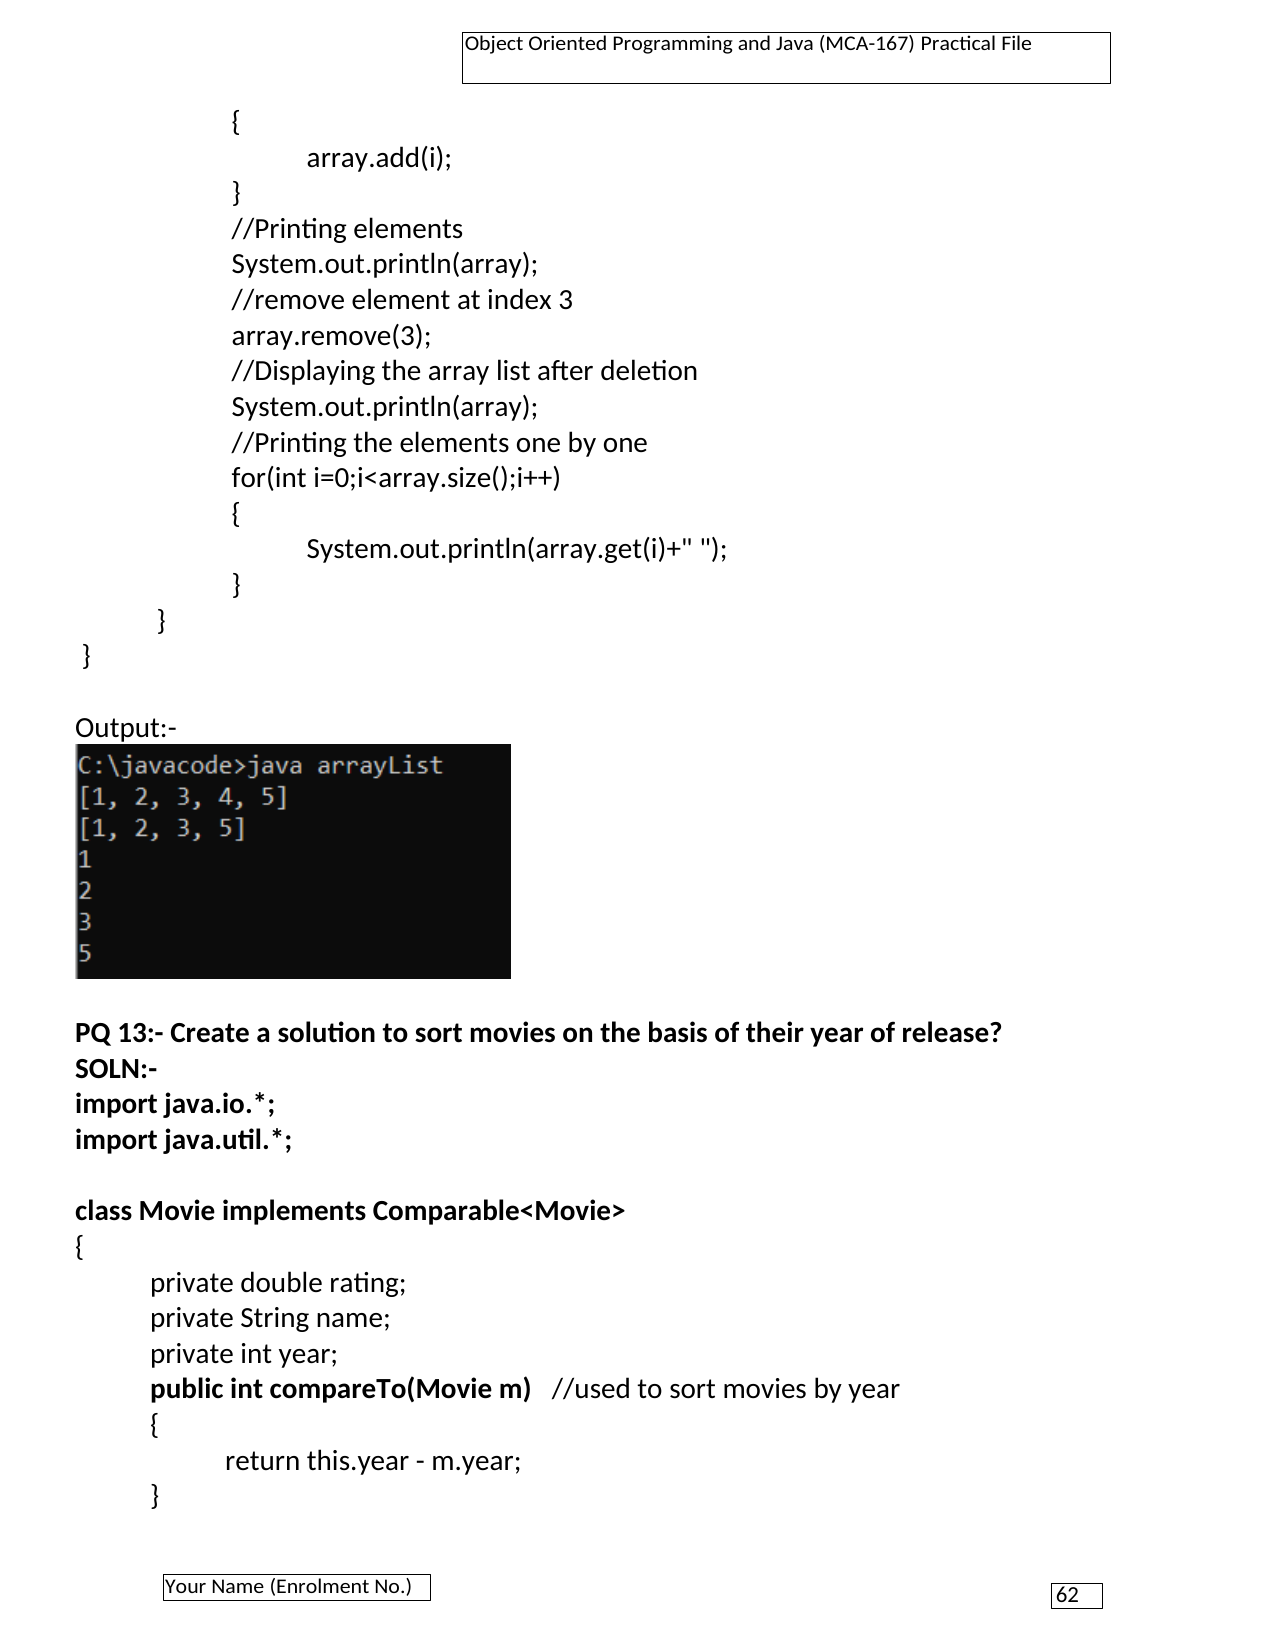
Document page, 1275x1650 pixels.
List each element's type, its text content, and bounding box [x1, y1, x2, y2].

text PQ 13:- Create a solution to sort movies on the basis of their year of release? [75, 1014, 1200, 1050]
text class Movie implements Comparable<Movie> [75, 1192, 1200, 1228]
text System.out.println(array); [75, 246, 1200, 281]
text Output:- [75, 709, 1200, 744]
text for(int i=0;i<array.size();i++) [75, 459, 1200, 495]
text //Displaying the array list after deletion [75, 352, 1200, 388]
text //remove element at index 3 [75, 281, 1200, 317]
text //Printing elements [75, 210, 1200, 246]
text private double rating; [75, 1264, 1200, 1299]
text //Printing the elements one by one [75, 424, 1200, 459]
text } [75, 602, 1200, 637]
text SOLN:- [75, 1050, 1200, 1086]
text System.out.println(array.get(i)+" "); [75, 531, 1200, 566]
text { [75, 1228, 1200, 1264]
text array.remove(3); [75, 317, 1200, 352]
text private int year; [75, 1335, 1200, 1371]
text { [75, 495, 1200, 531]
text array.add(i); [75, 139, 1200, 174]
text } [75, 174, 1200, 210]
text private String name; [75, 1299, 1200, 1335]
text import java.io.*; [75, 1086, 1200, 1121]
text public int compareTo(Movie m) //used to sort movies by year [75, 1371, 1200, 1406]
picture [75, 744, 511, 979]
text { [75, 1406, 1200, 1442]
text } [75, 637, 1200, 673]
text return this.year - m.year; [75, 1442, 1200, 1477]
text import java.util.*; [75, 1121, 1200, 1157]
text System.out.println(array); [75, 388, 1200, 424]
text } [75, 1477, 1200, 1513]
text { [75, 103, 1200, 139]
text } [75, 566, 1200, 602]
